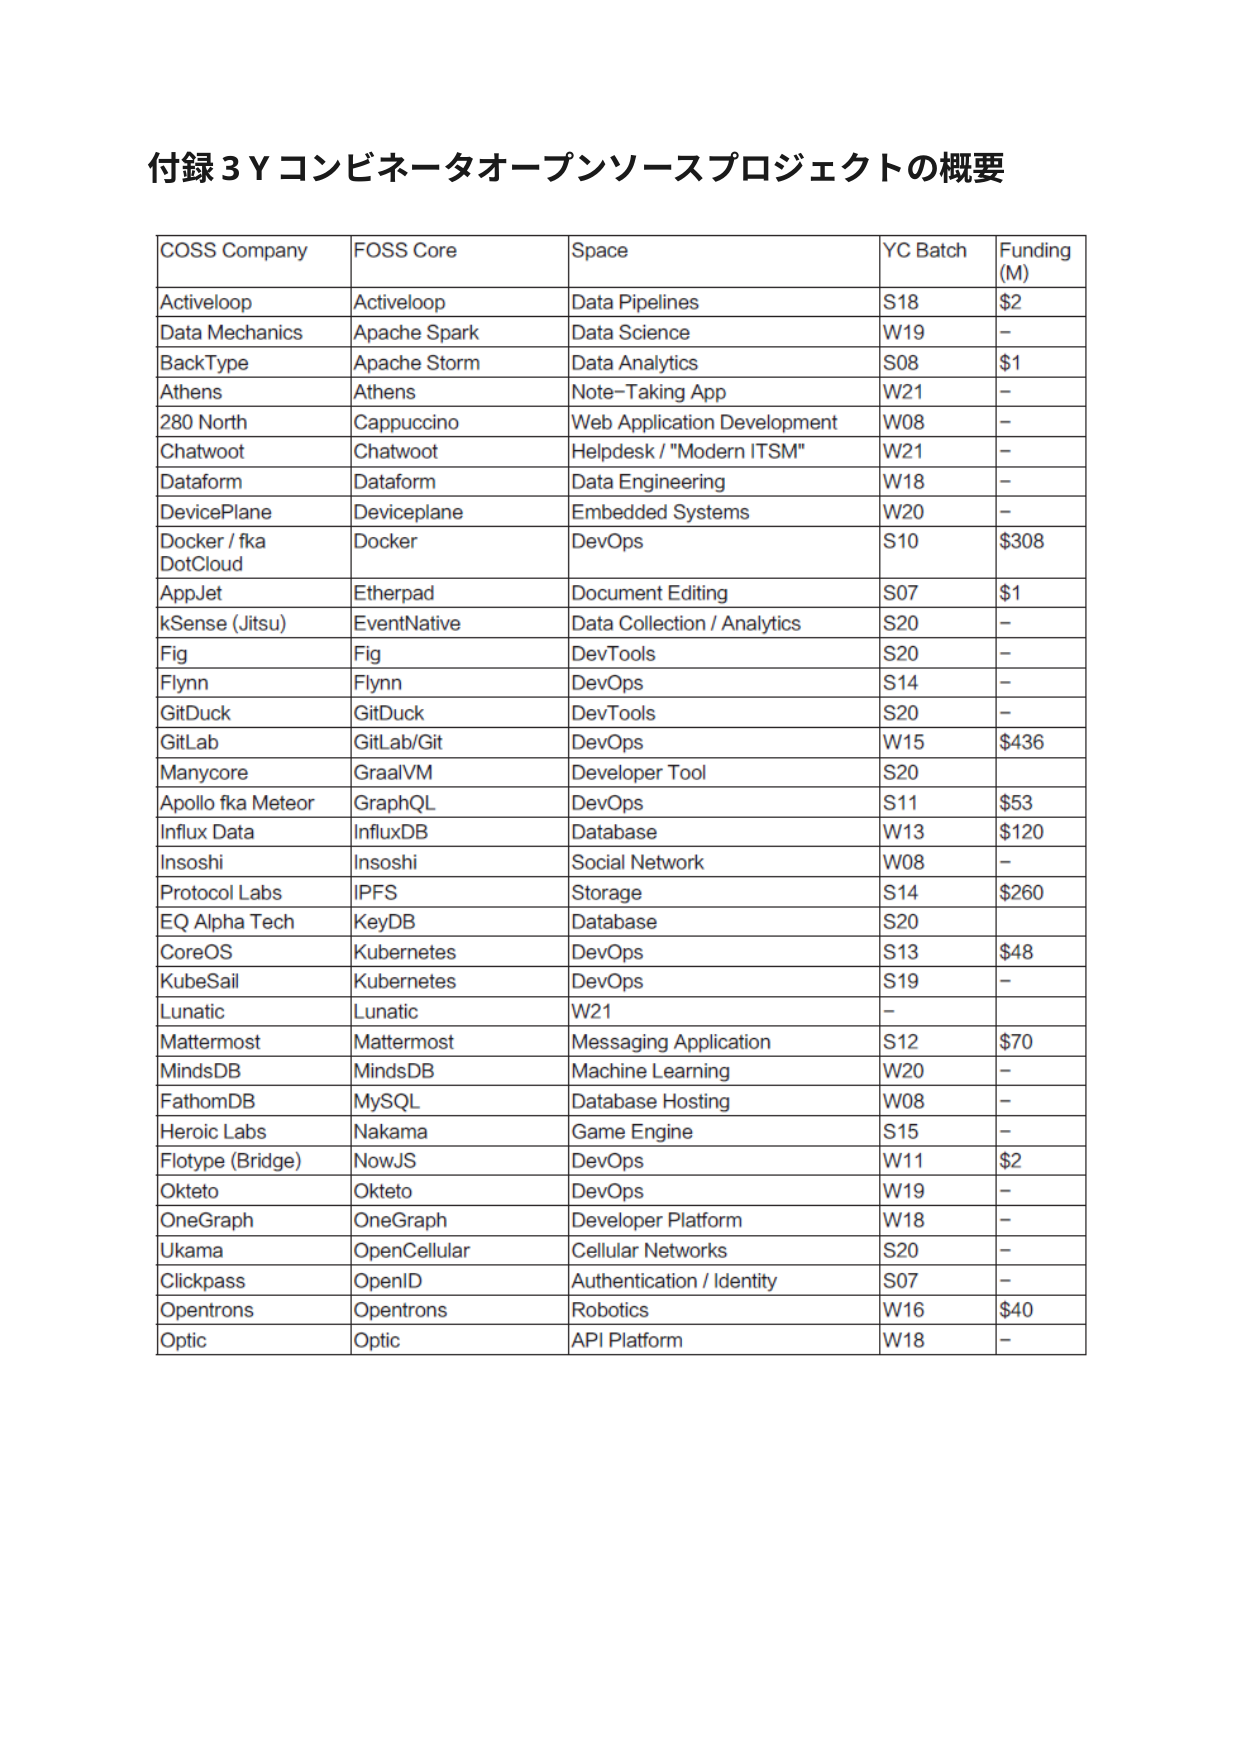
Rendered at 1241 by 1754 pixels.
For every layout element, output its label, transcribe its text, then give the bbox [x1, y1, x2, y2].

subtitle 付録3 Yコンビネータオープンソースプロジェクトの概要 [148, 142, 1093, 190]
picture [147, 230, 1093, 1363]
